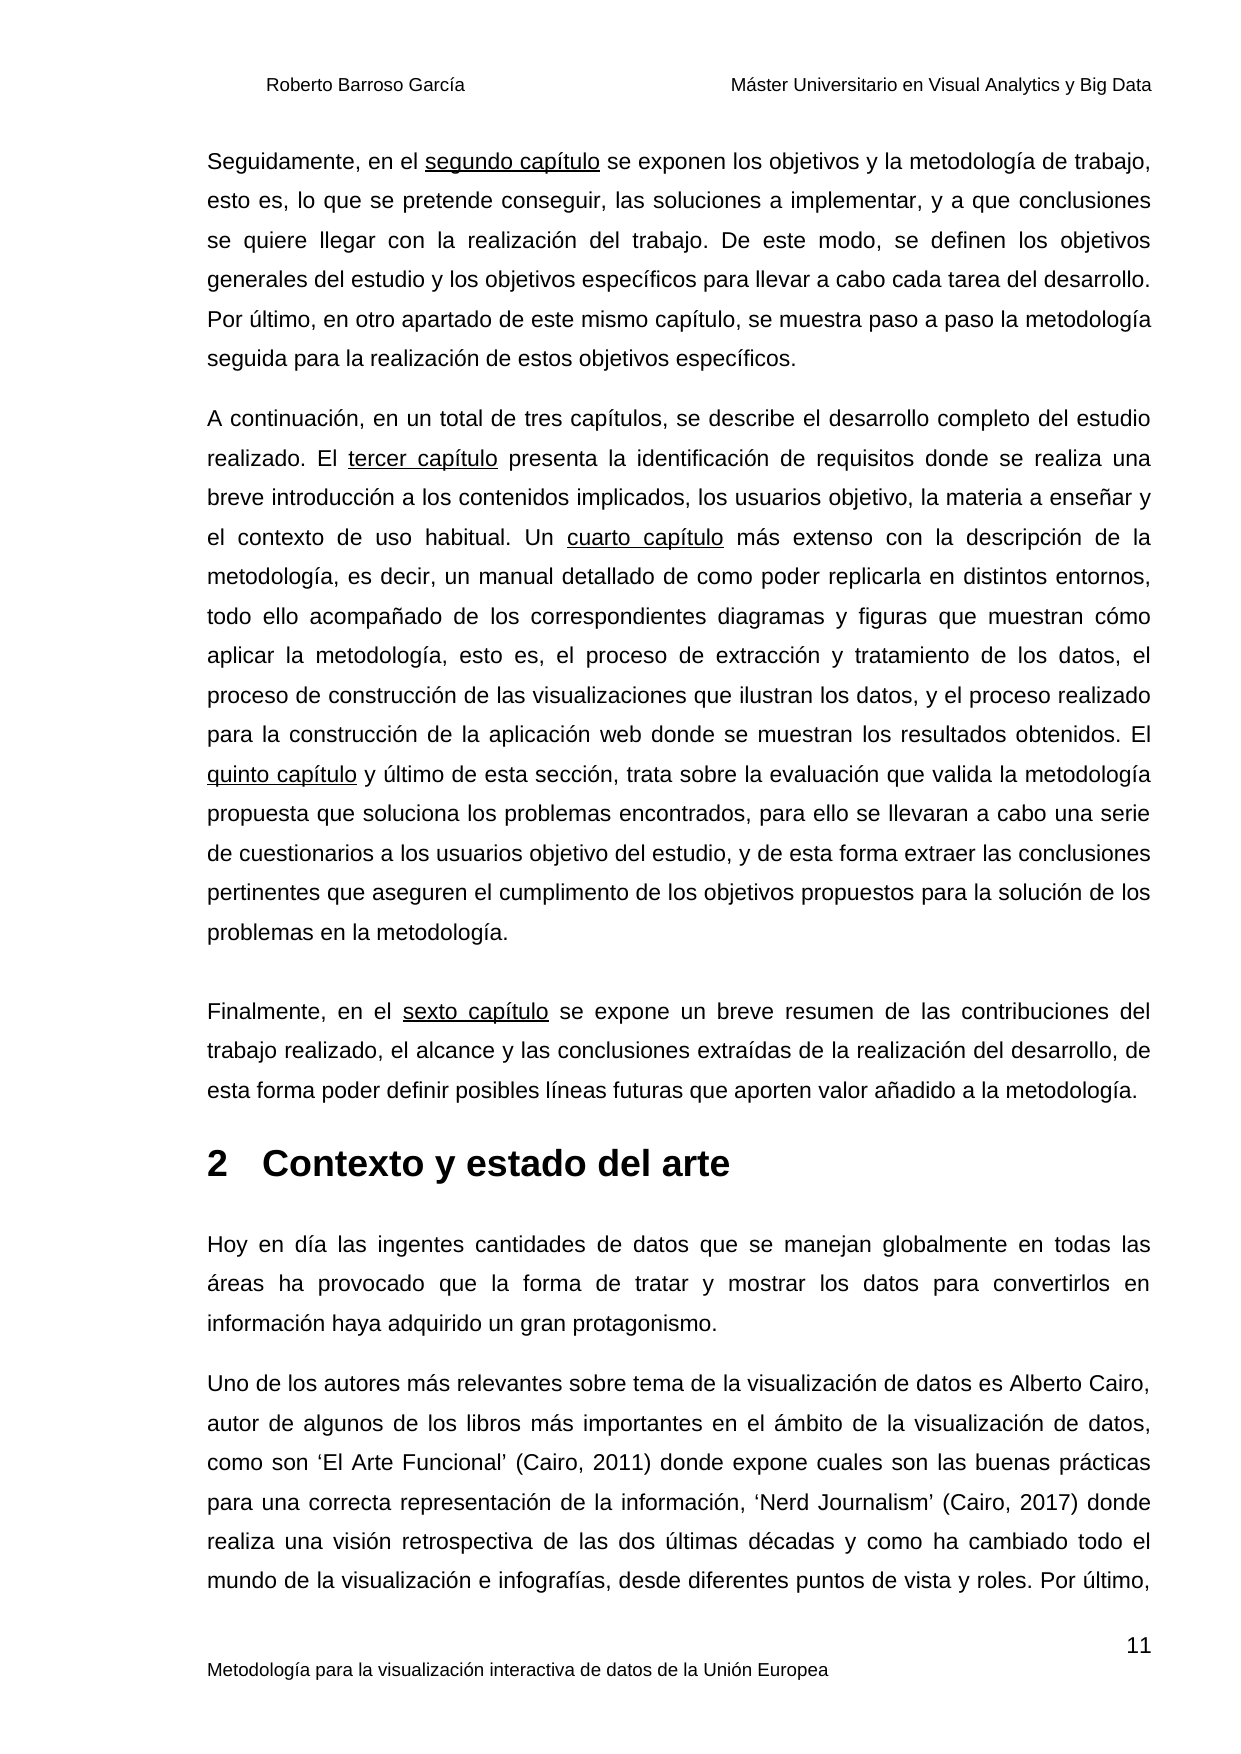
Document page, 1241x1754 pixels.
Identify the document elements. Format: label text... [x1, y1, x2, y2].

text Finalmente, en el sexto capítulo se expone un breve resumen de las contribuciones del trabajo realizado, el alcance y las conclusiones extraídas de la realización del desarrollo, de esta forma poder definir posibles líneas futuras que aporten valor añadido a la metodología. [207, 998, 1152, 1103]
text Hoy en día las ingentes cantidades de datos que se manejan globalmente en todas las áreas ha provocado que la forma de tratar y mostrar los datos para convertirlos en información haya adquirido un gran protagonismo. [207, 1231, 1152, 1336]
subtitle Contexto y estado del arte [207, 1141, 1152, 1184]
text A continuación, en un total de tres capítulos, se describe el desarrollo completo del estudio realizado. El tercer capítulo presenta la identificación de requisitos donde se realiza una breve introducción a los contenidos implicados, los usuarios objetivo, la materia a enseñar y el contexto de uso habitual. Un cuarto capítulo más extenso con la descripción de la metodología, es decir, un manual detallado de como poder replicarla en distintos entornos, todo ello acompañado de los correspondientes diagramas y figuras que muestran cómo aplicar la metodología, esto es, el proceso de extracción y tratamiento de los datos, el proceso de construcción de las visualizaciones que ilustran los datos, y el proceso realizado para la construcción de la aplicación web donde se muestran los resultados obtenidos. El quinto capítulo y último de esta sección, trata sobre la evaluación que valida la metodología propuesta que soluciona los problemas encontrados, para ello se llevaran a cabo una serie de cuestionarios a los usuarios objetivo del estudio, y de esta forma extraer las conclusiones pertinentes que aseguren el cumplimento de los objetivos propuestos para la solución de los problemas en la metodología. [207, 405, 1152, 945]
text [207, 1370, 1152, 1594]
text Seguidamente, en el segundo capítulo se exponen los objetivos y la metodología de trabajo, esto es, lo que se pretende conseguir, las soluciones a implementar, y a que conclusiones se quiere llegar con la realización del trabajo. De este modo, se definen los objetivos generales del estudio y los objetivos específicos para llevar a cabo cada tarea del desarrollo. Por último, en otro apartado de este mismo capítulo, se muestra paso a paso la metodología seguida para la realización de estos objetivos específicos. [207, 148, 1152, 371]
